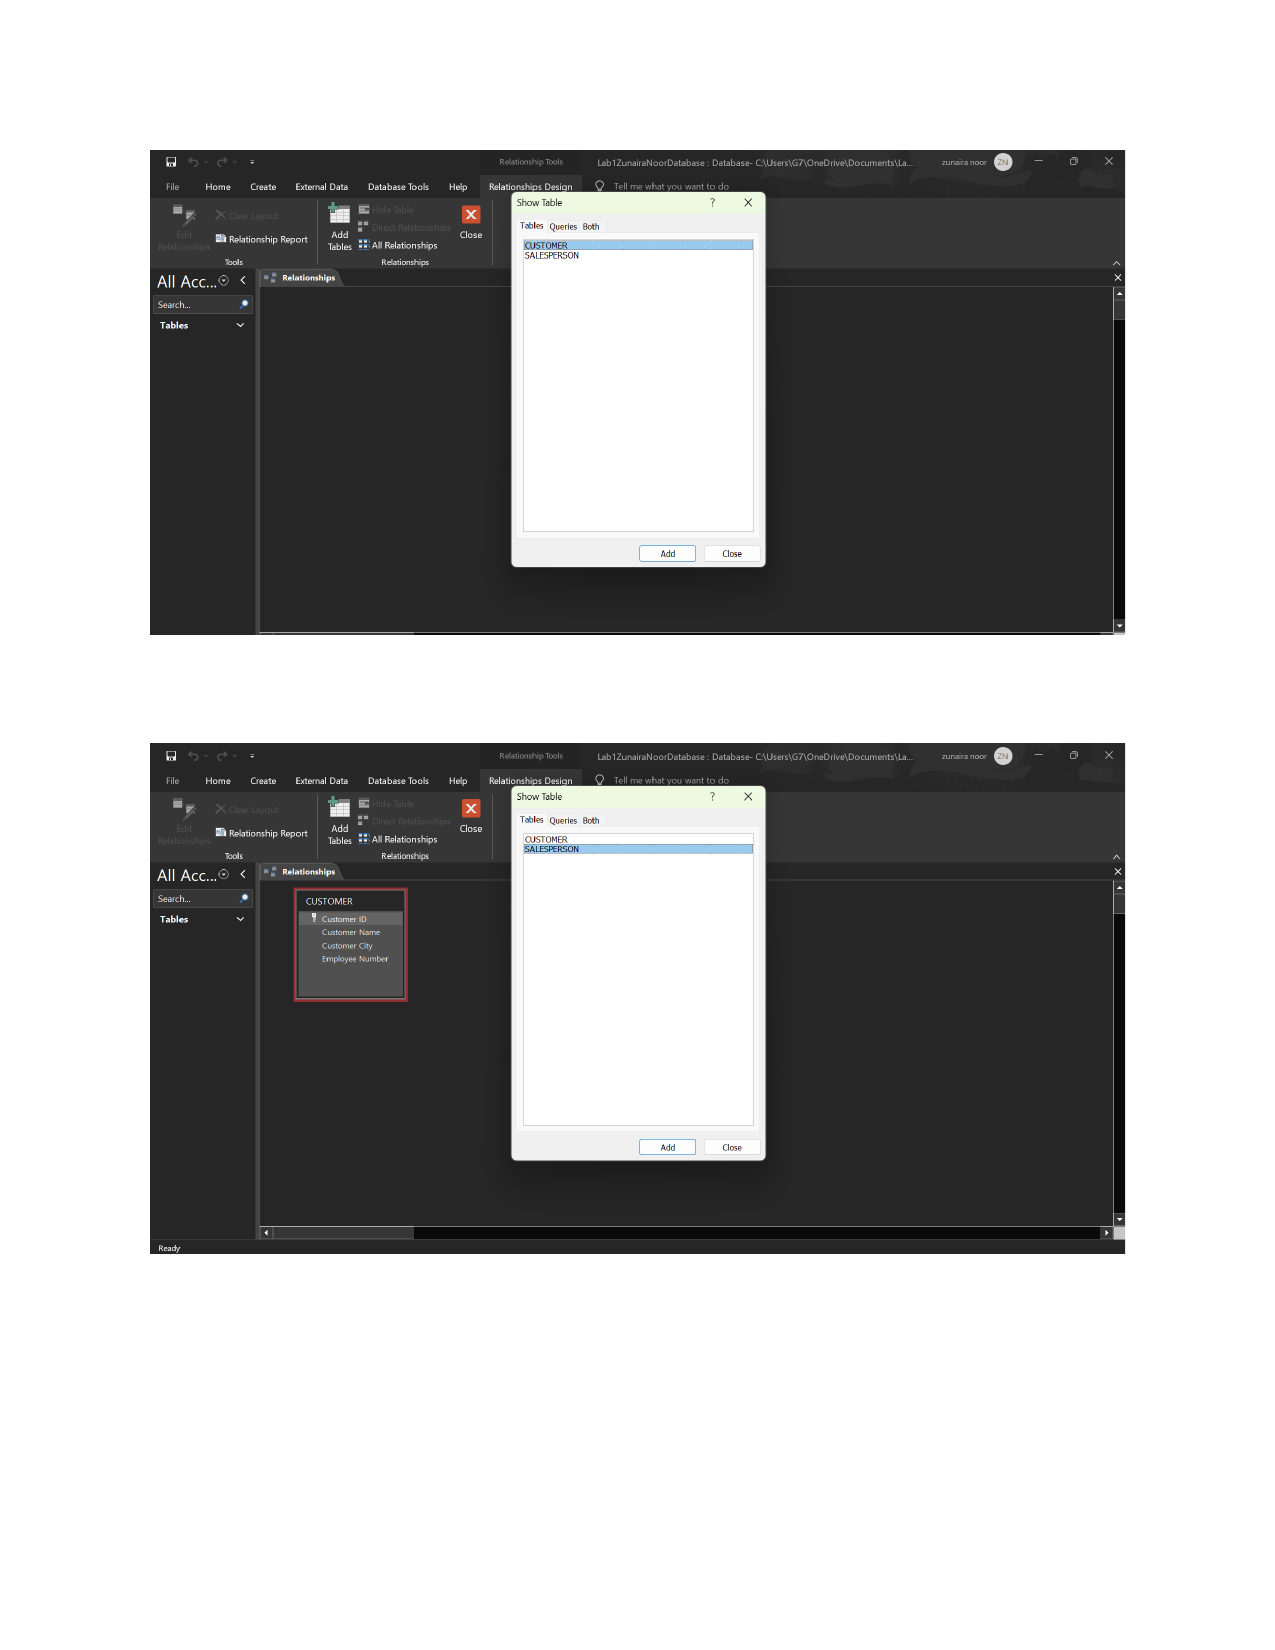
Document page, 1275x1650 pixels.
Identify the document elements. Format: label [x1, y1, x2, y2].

picture [150, 743, 1125, 1254]
picture [150, 150, 1125, 635]
